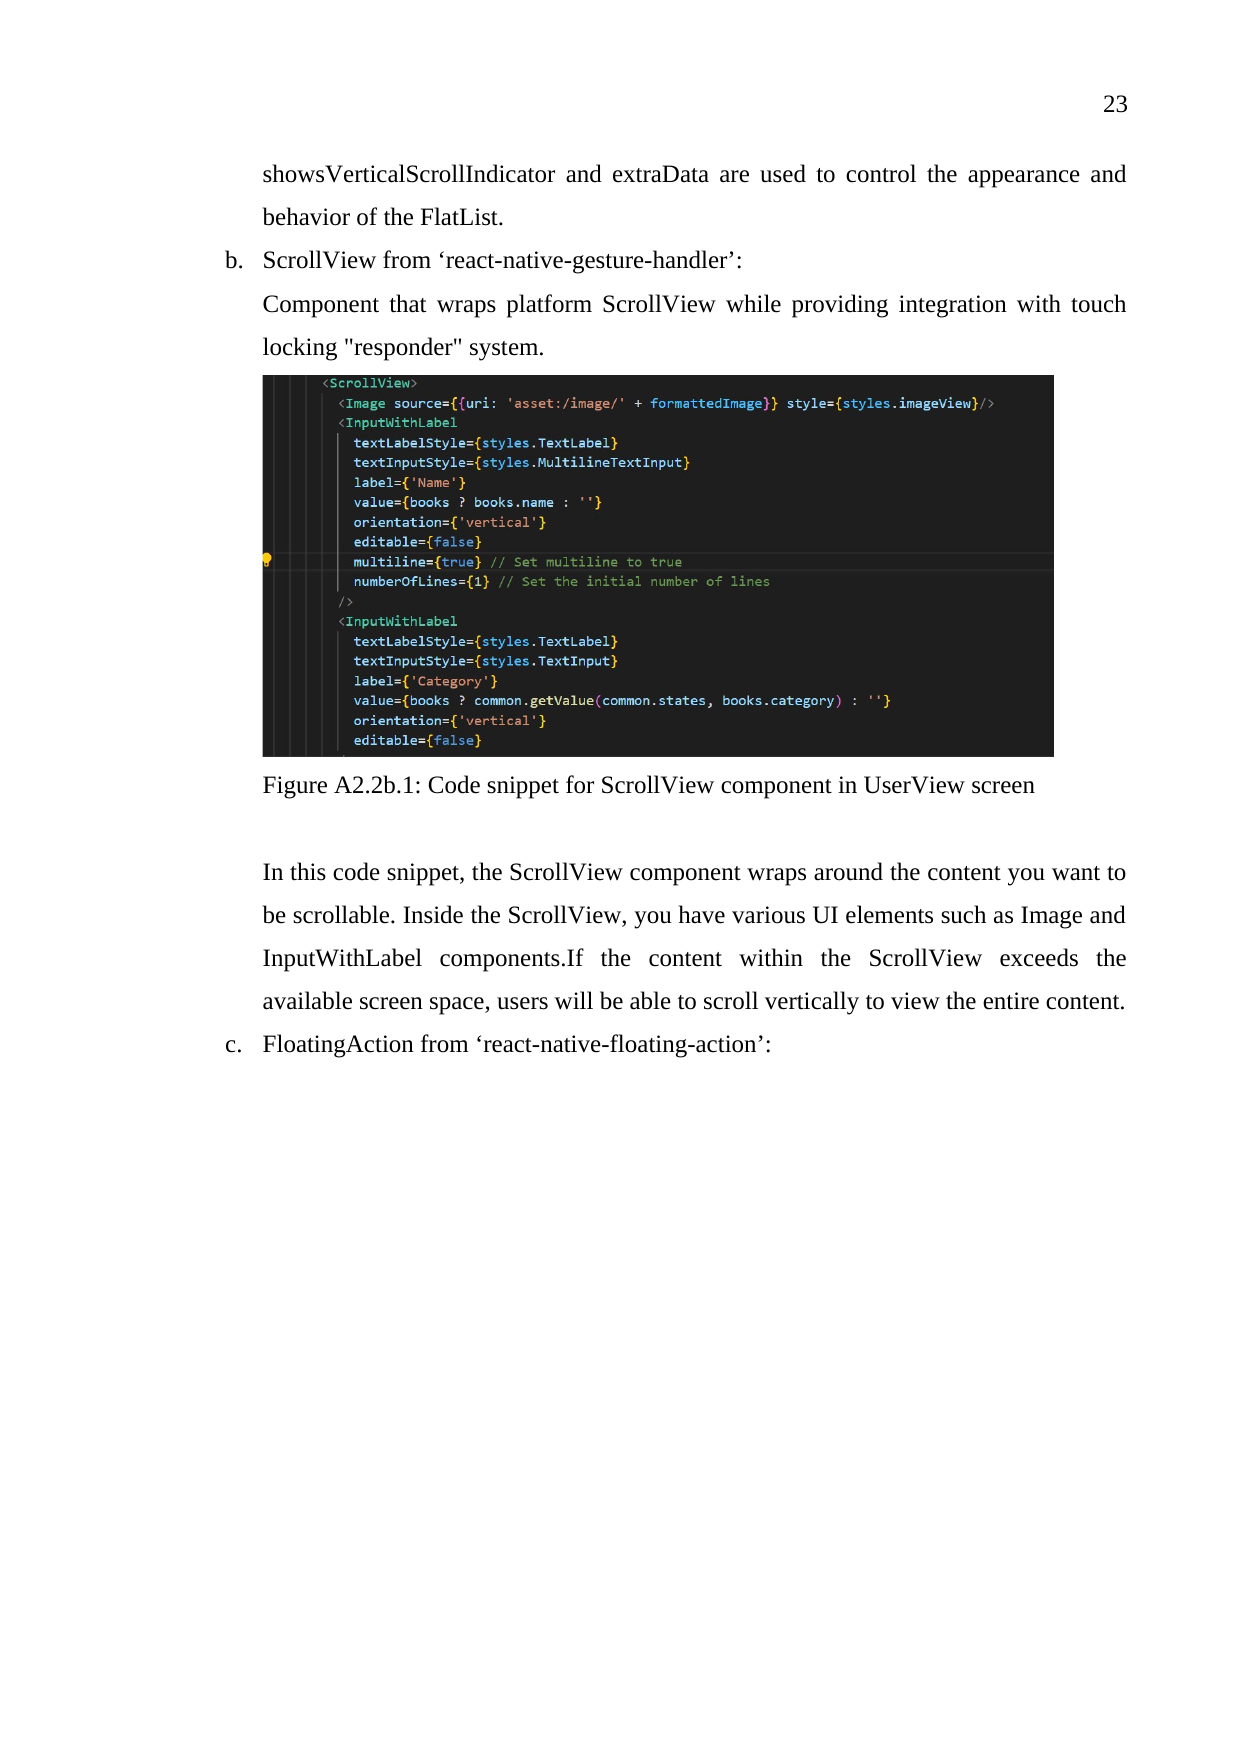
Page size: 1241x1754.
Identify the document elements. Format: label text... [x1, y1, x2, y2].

text In this code snippet, the ScrollView component wraps around the content you want to be scrollable. Inside the ScrollView, you have various UI elements such as Image and InputWithLabel components.If the content within the ScrollView exceeds the available screen space, users will be able to scroll vertically to view the entire content. [262, 857, 1128, 1015]
text Component that wraps platform ScrollView while providing integration with touch locking "responder" system. [262, 289, 1128, 361]
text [262, 159, 1128, 231]
list ScrollView from ‘react-native-gesture-handler’: [225, 246, 1128, 274]
list FloatingAction from ‘react-native-floating-action’: [225, 1029, 1128, 1058]
text Figure A2.2b.1: Code snippet for ScrollView component in UserView screen [262, 771, 1128, 799]
picture [262, 375, 1054, 757]
